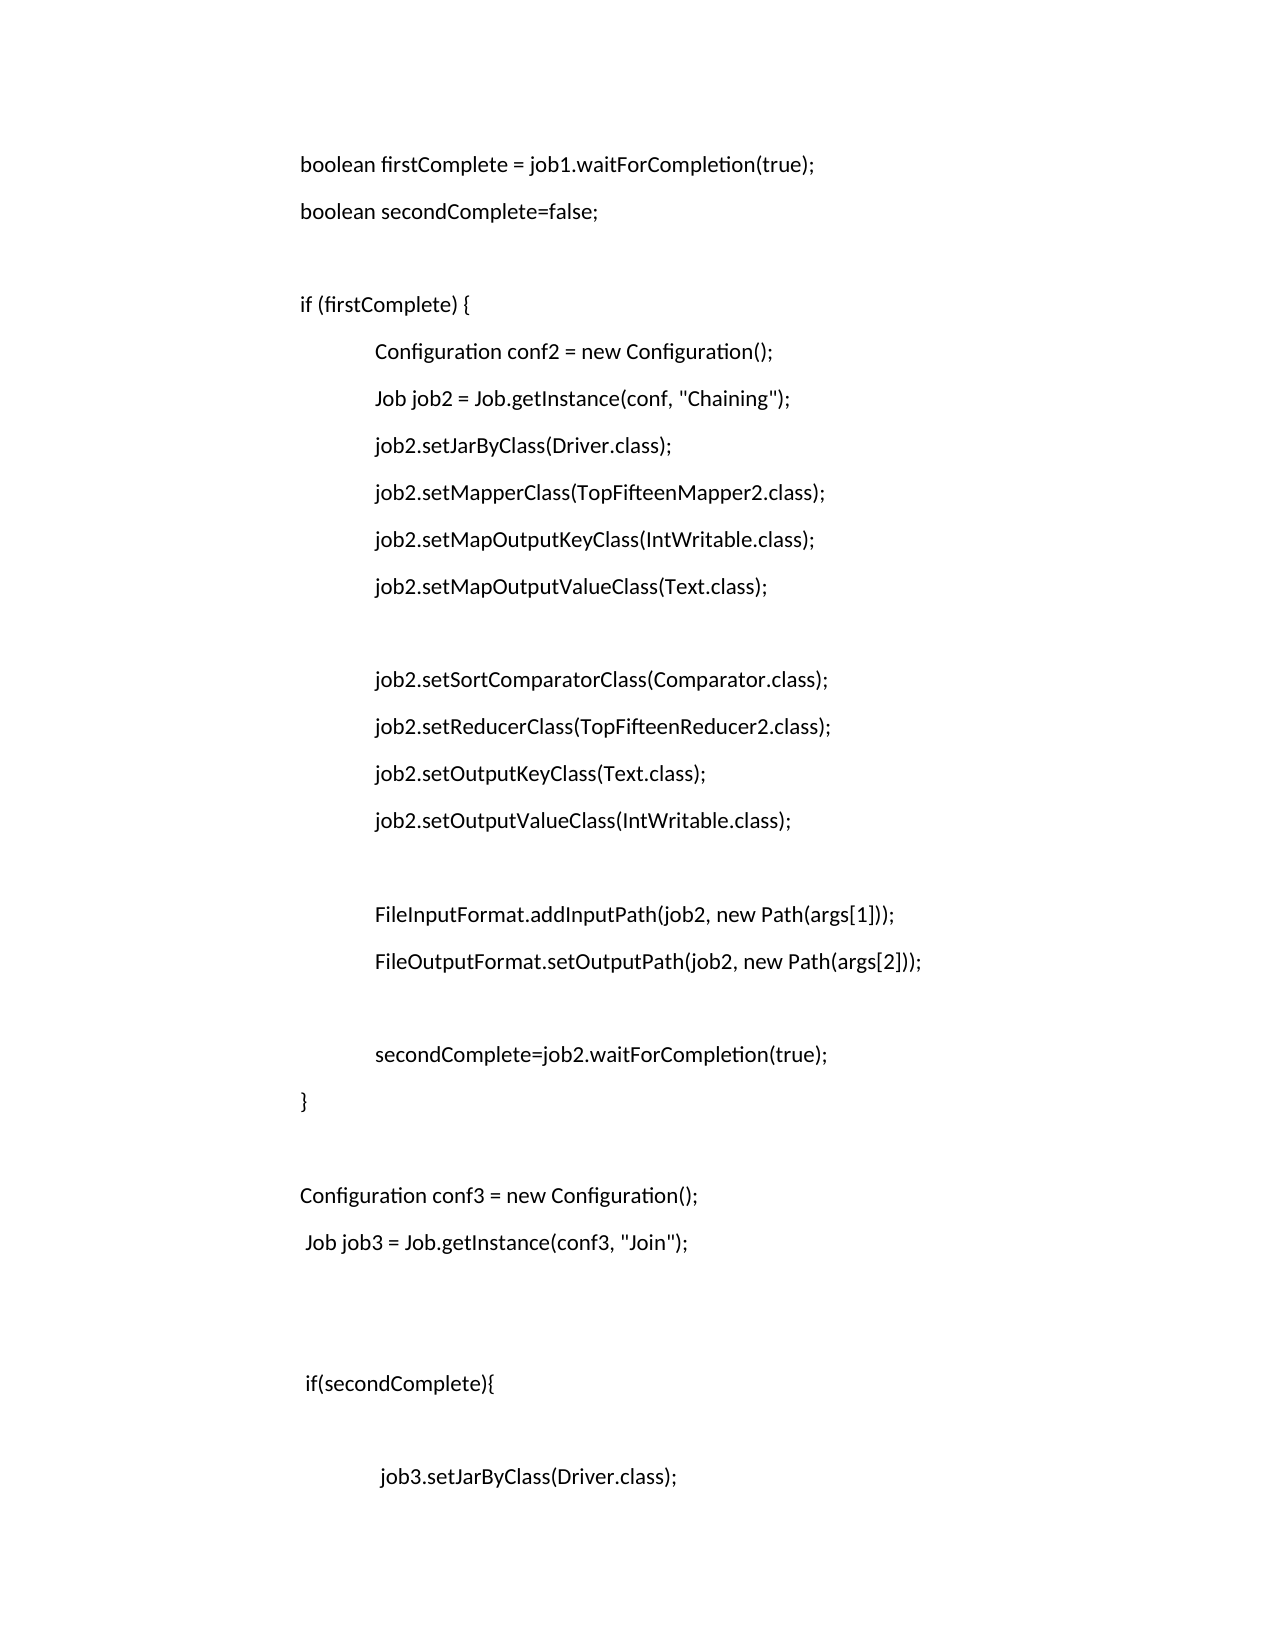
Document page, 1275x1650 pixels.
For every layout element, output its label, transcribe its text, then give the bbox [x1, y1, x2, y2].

text FileInputFormat.addInputPath(job2, new Path(args[1])); [150, 900, 1125, 928]
text job3.setJarByClass(Driver.class); [150, 1462, 1125, 1491]
text job2.setMapOutputValueClass(Text.class); [150, 572, 1125, 600]
text secondComplete=job2.waitForCompletion(true); [150, 1041, 1125, 1069]
text job2.setMapperClass(TopFifteenMapper2.class); [150, 478, 1125, 506]
text job2.setOutputKeyClass(Text.class); [150, 759, 1125, 787]
text boolean firstComplete = job1.waitForCompletion(true); [150, 150, 1125, 178]
text FileOutputFormat.setOutputPath(job2, new Path(args[2])); [150, 947, 1125, 975]
text job2.setOutputValueClass(IntWritable.class); [150, 806, 1125, 834]
text job2.setJarByClass(Driver.class); [150, 431, 1125, 459]
text if (firstComplete) { [150, 291, 1125, 319]
text job2.setMapOutputKeyClass(IntWritable.class); [150, 525, 1125, 553]
text Configuration conf3 = new Configuration(); [150, 1181, 1125, 1209]
text Job job3 = Job.getInstance(conf3, "Join"); [150, 1228, 1125, 1256]
text job2.setSortComparatorClass(Comparator.class); [150, 666, 1125, 694]
text if(secondComplete){ [150, 1369, 1125, 1397]
text Job job2 = Job.getInstance(conf, "Chaining"); [150, 384, 1125, 412]
text boolean secondComplete=false; [150, 197, 1125, 225]
text Configuration conf2 = new Configuration(); [150, 337, 1125, 366]
text job2.setReducerClass(TopFifteenReducer2.class); [150, 712, 1125, 741]
text } [150, 1087, 1125, 1116]
